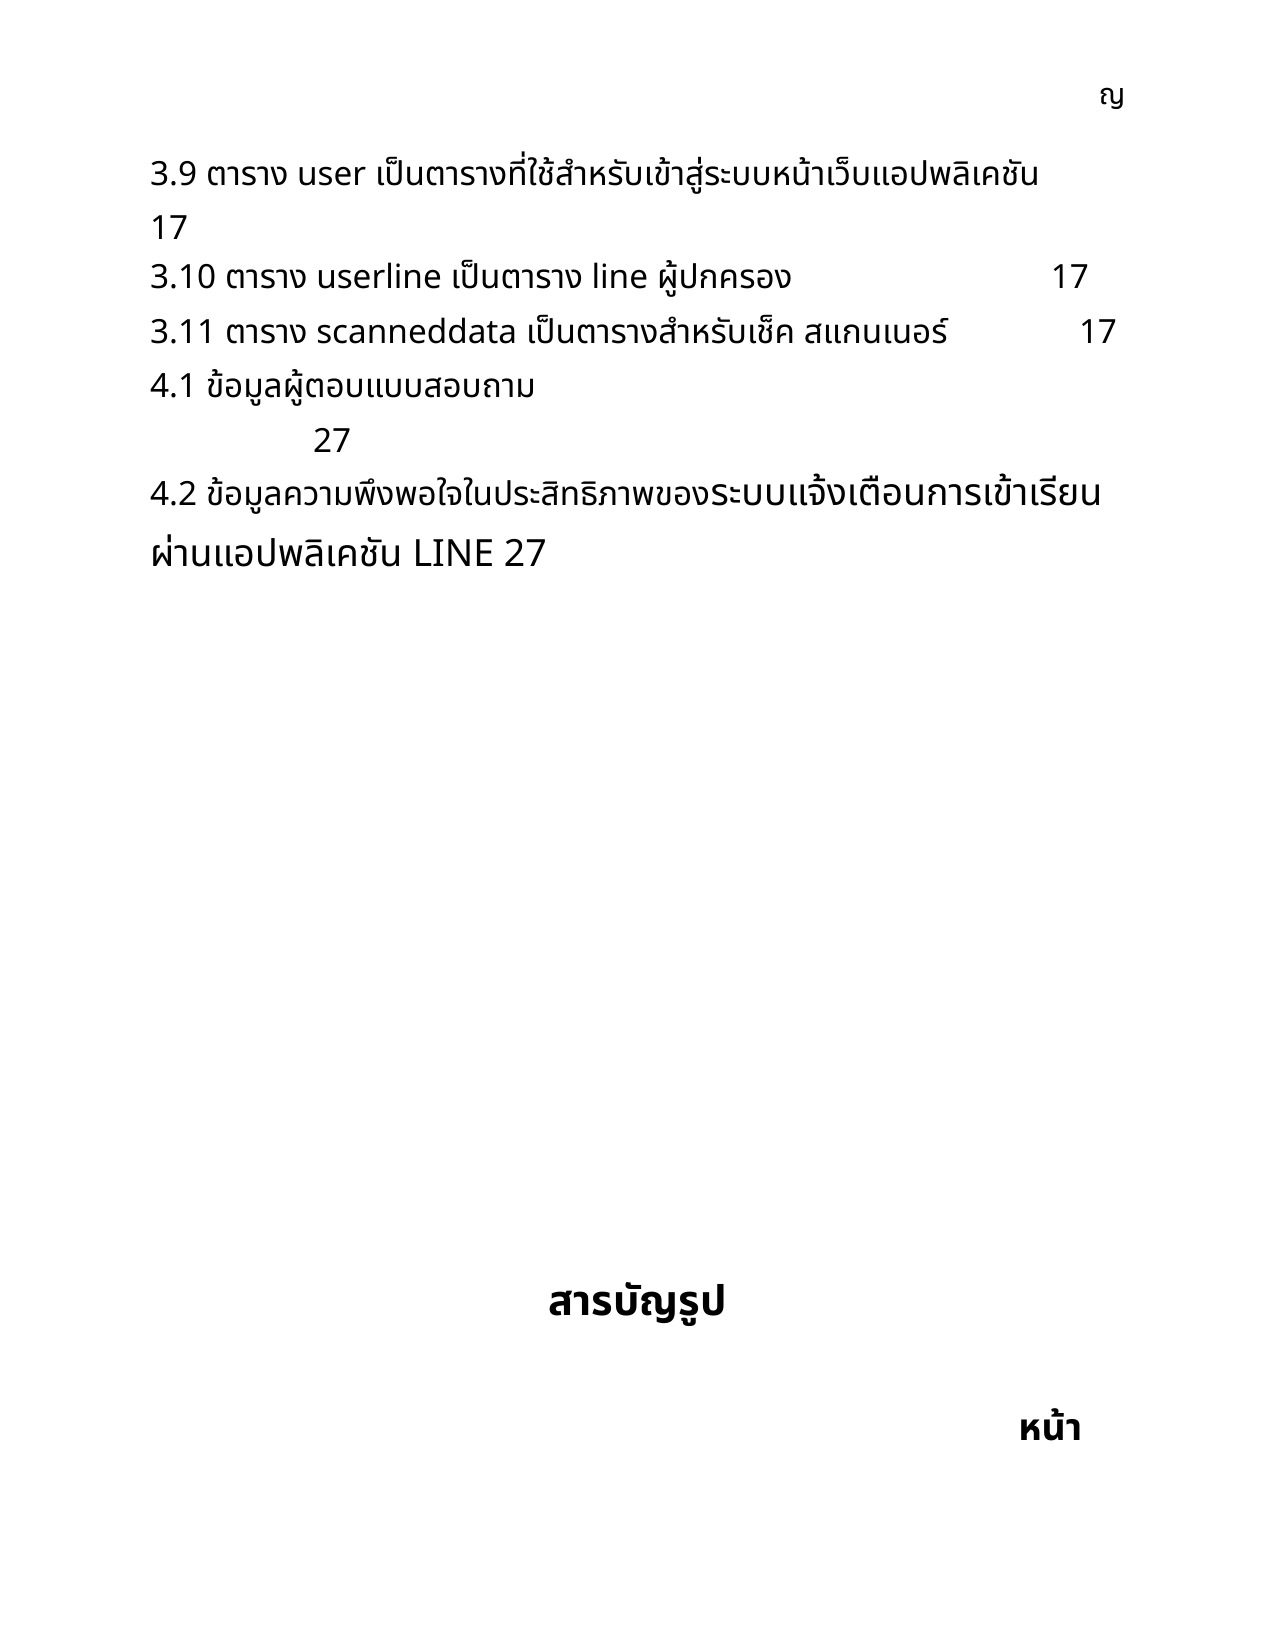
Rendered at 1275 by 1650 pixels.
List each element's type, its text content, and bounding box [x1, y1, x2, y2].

text หน้า [900, 1400, 1125, 1457]
text 4.1 ข้อมูลผู้ตอบแบบสอบถาม 27 [150, 362, 1125, 462]
text สารบัญรูป [150, 1271, 1125, 1334]
text 3.10 ตาราง userline เป็นตาราง line ผู้ปกครอง 17 [150, 253, 1125, 304]
text 3.11 ตาราง scanneddata เป็นตารางสำหรับเช็ค สแกนเนอร์ 17 [150, 308, 1125, 358]
text 3.9 ตาราง user เป็นตารางที่ใช้สำหรับเข้าสู่ระบบหน้าเว็บแอปพลิเคชัน 17 [150, 150, 1125, 249]
text 4.2 ข้อมูลความพึงพอใจในประสิทธิภาพของระบบแจ้งเตือนการเข้าเรียนผ่านแอปพลิเคชัน LINE 27 [150, 465, 1125, 583]
